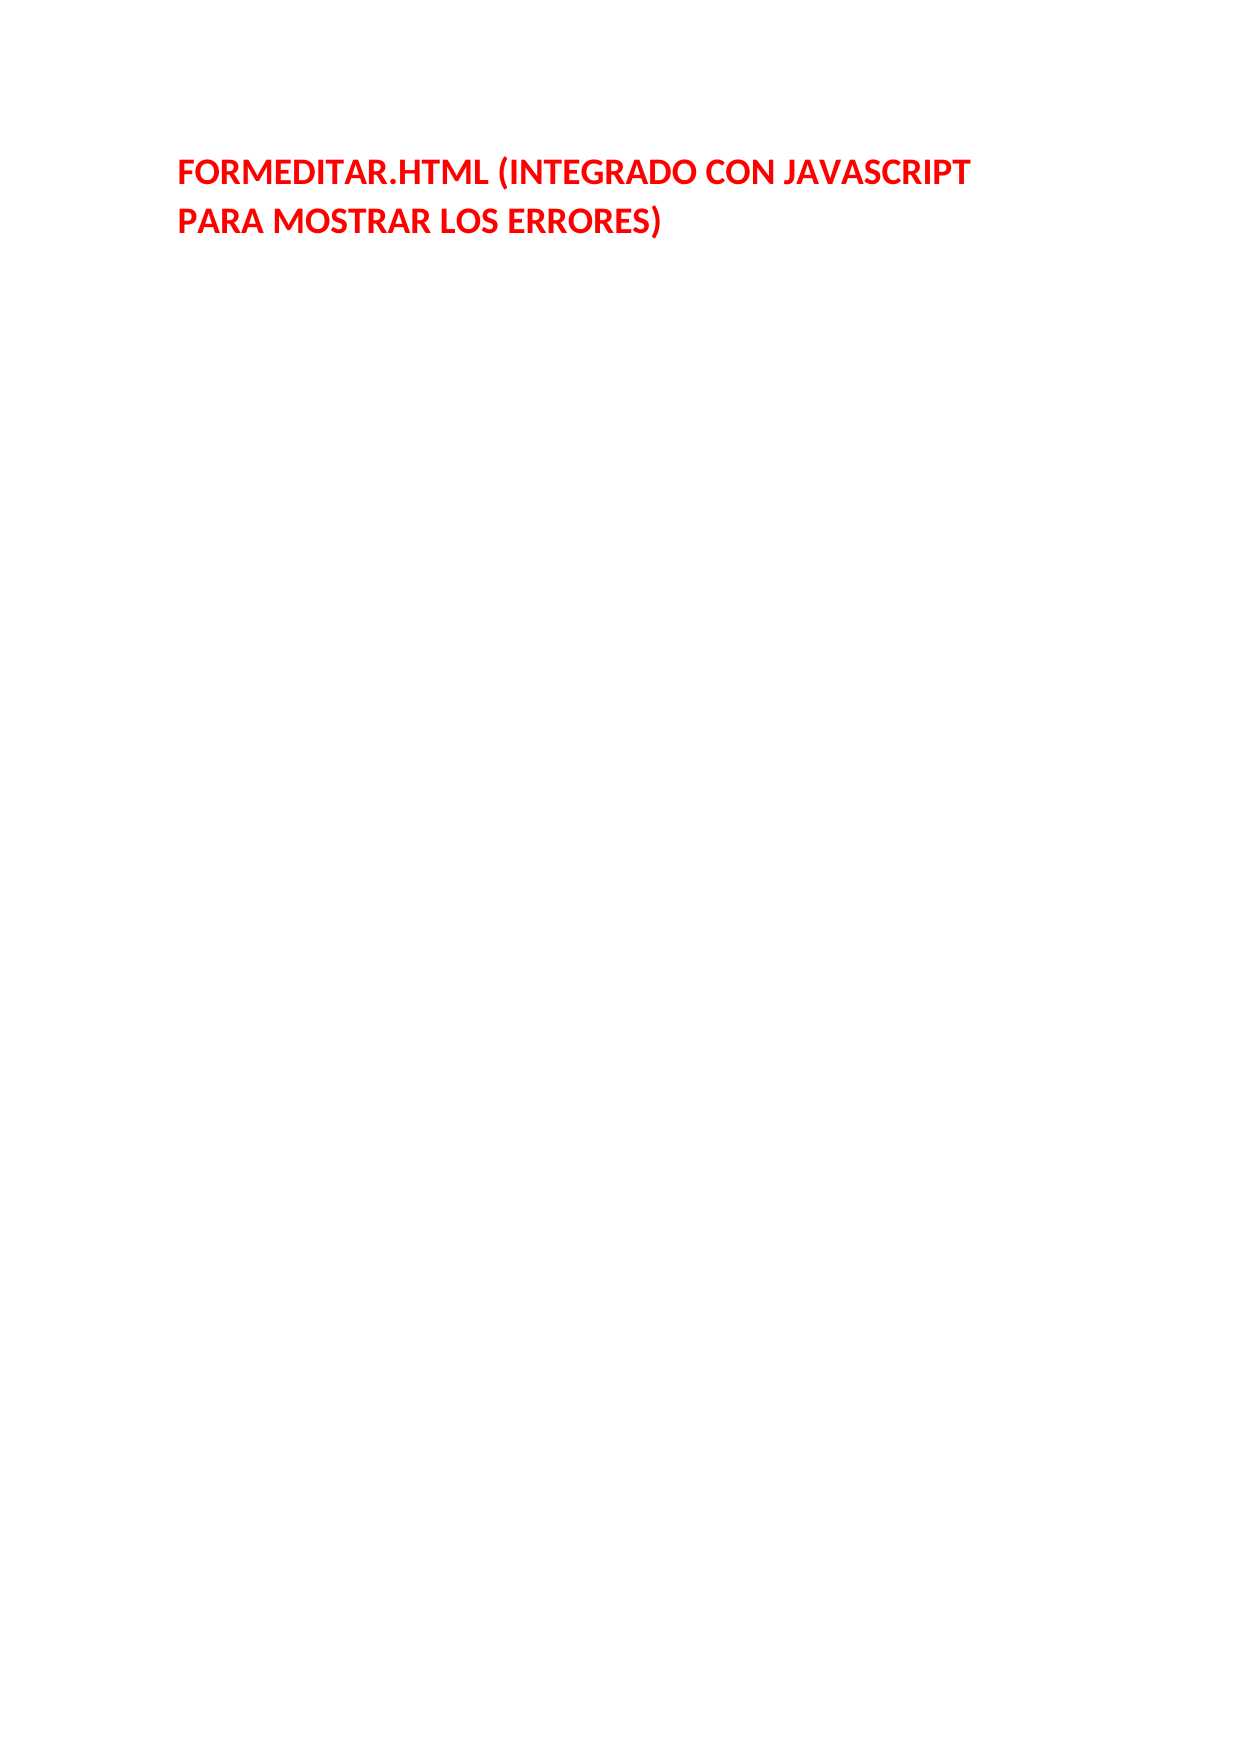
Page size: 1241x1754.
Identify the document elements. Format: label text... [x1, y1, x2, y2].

text FORMEDITAR.HTML (INTEGRADO CON JAVASCRIPT PARA MOSTRAR LOS ERRORES) [177, 148, 1063, 243]
